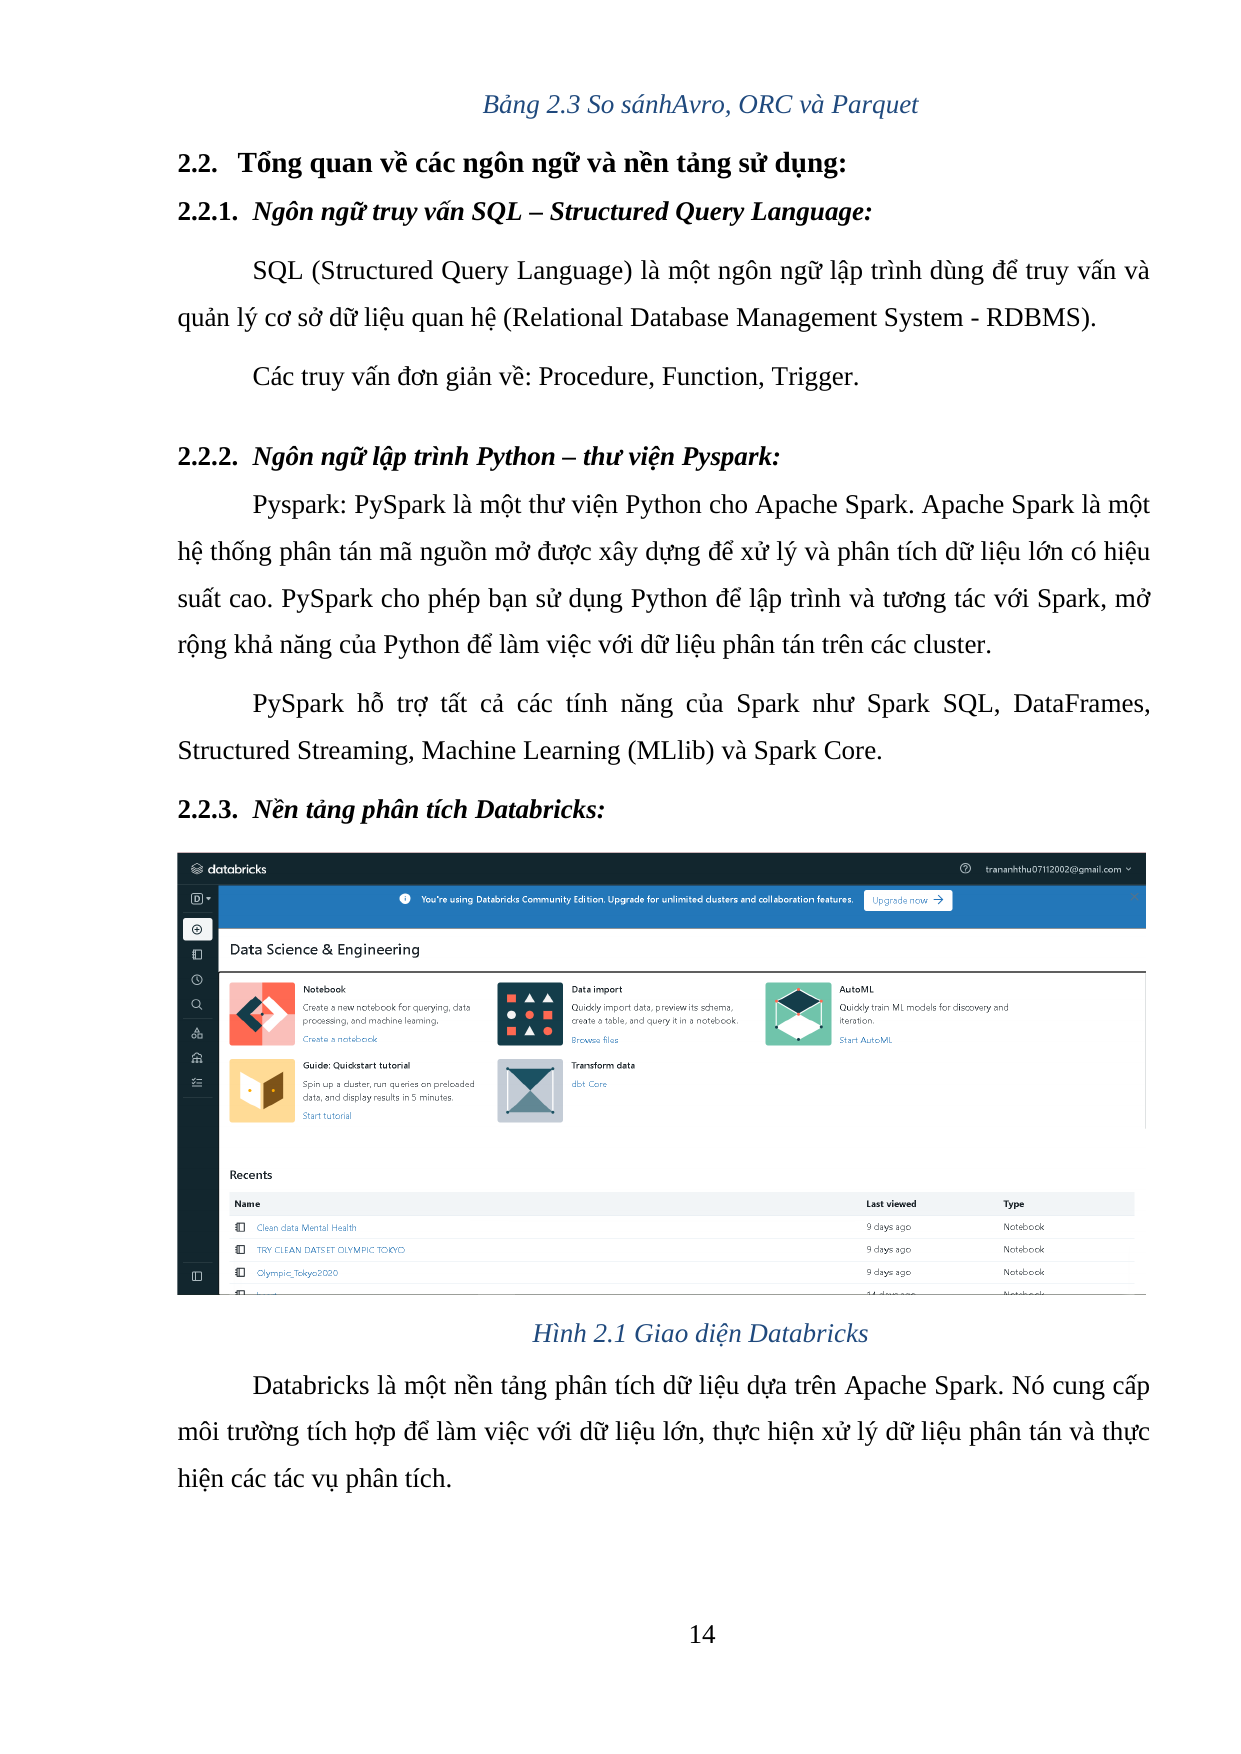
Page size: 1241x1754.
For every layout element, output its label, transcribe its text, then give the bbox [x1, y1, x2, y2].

picture [177, 865, 1146, 1308]
text Databricks là một nền tảng phân tích dữ liệu dựa trên Apache Spark. Nó cung cấp môi trường tích hợp để làm việc với dữ liệu lớn, thực hiện xử lý dữ liệu phân tán và thực hiện các tác vụ phân tích. [177, 1381, 1152, 1506]
subtitle Nền tảng phân tích Databricks: [177, 806, 1152, 837]
text PySpark hỗ trợ tất cả các tính năng của Spark như Spark SQL, DataFrames, Structured Streaming, Machine Learning (MLlib) và Spark Core. [177, 700, 1152, 778]
subtitle Ngôn ngữ lập trình Python – thư viện Pyspark: [177, 453, 1152, 484]
text Các truy vấn đơn giản về: Procedure, Function, Trigger. [177, 373, 1152, 404]
text Hình 2.1 Giao diện Databricks [177, 1329, 1152, 1360]
text SQL (Structured Query Language) là một ngôn ngữ lập trình dùng để truy vấn và quản lý cơ sở dữ liệu quan hệ (Relational Database Management System - RDBMS). [177, 267, 1152, 344]
text Bảng 2.3 So sánhAvro, ORC và Parquet [177, 89, 1152, 120]
subtitle Tổng quan về các ngôn ngữ và nền tảng sử dụng: [177, 145, 1152, 178]
text Pyspark: PySpark là một thư viện Python cho Apache Spark. Apache Spark là một hệ thống phân tán mã nguồn mở được xây dựng để xử lý và phân tích dữ liệu lớn có hiệu suất cao. PySpark cho phép bạn sử dụng Python để lập trình và tương tác với Spark, mở rộng khả năng của Python để làm việc với dữ liệu phân tán trên các cluster. [177, 501, 1152, 672]
subtitle Ngôn ngữ truy vấn SQL – Structured Query Language: [177, 208, 1152, 239]
